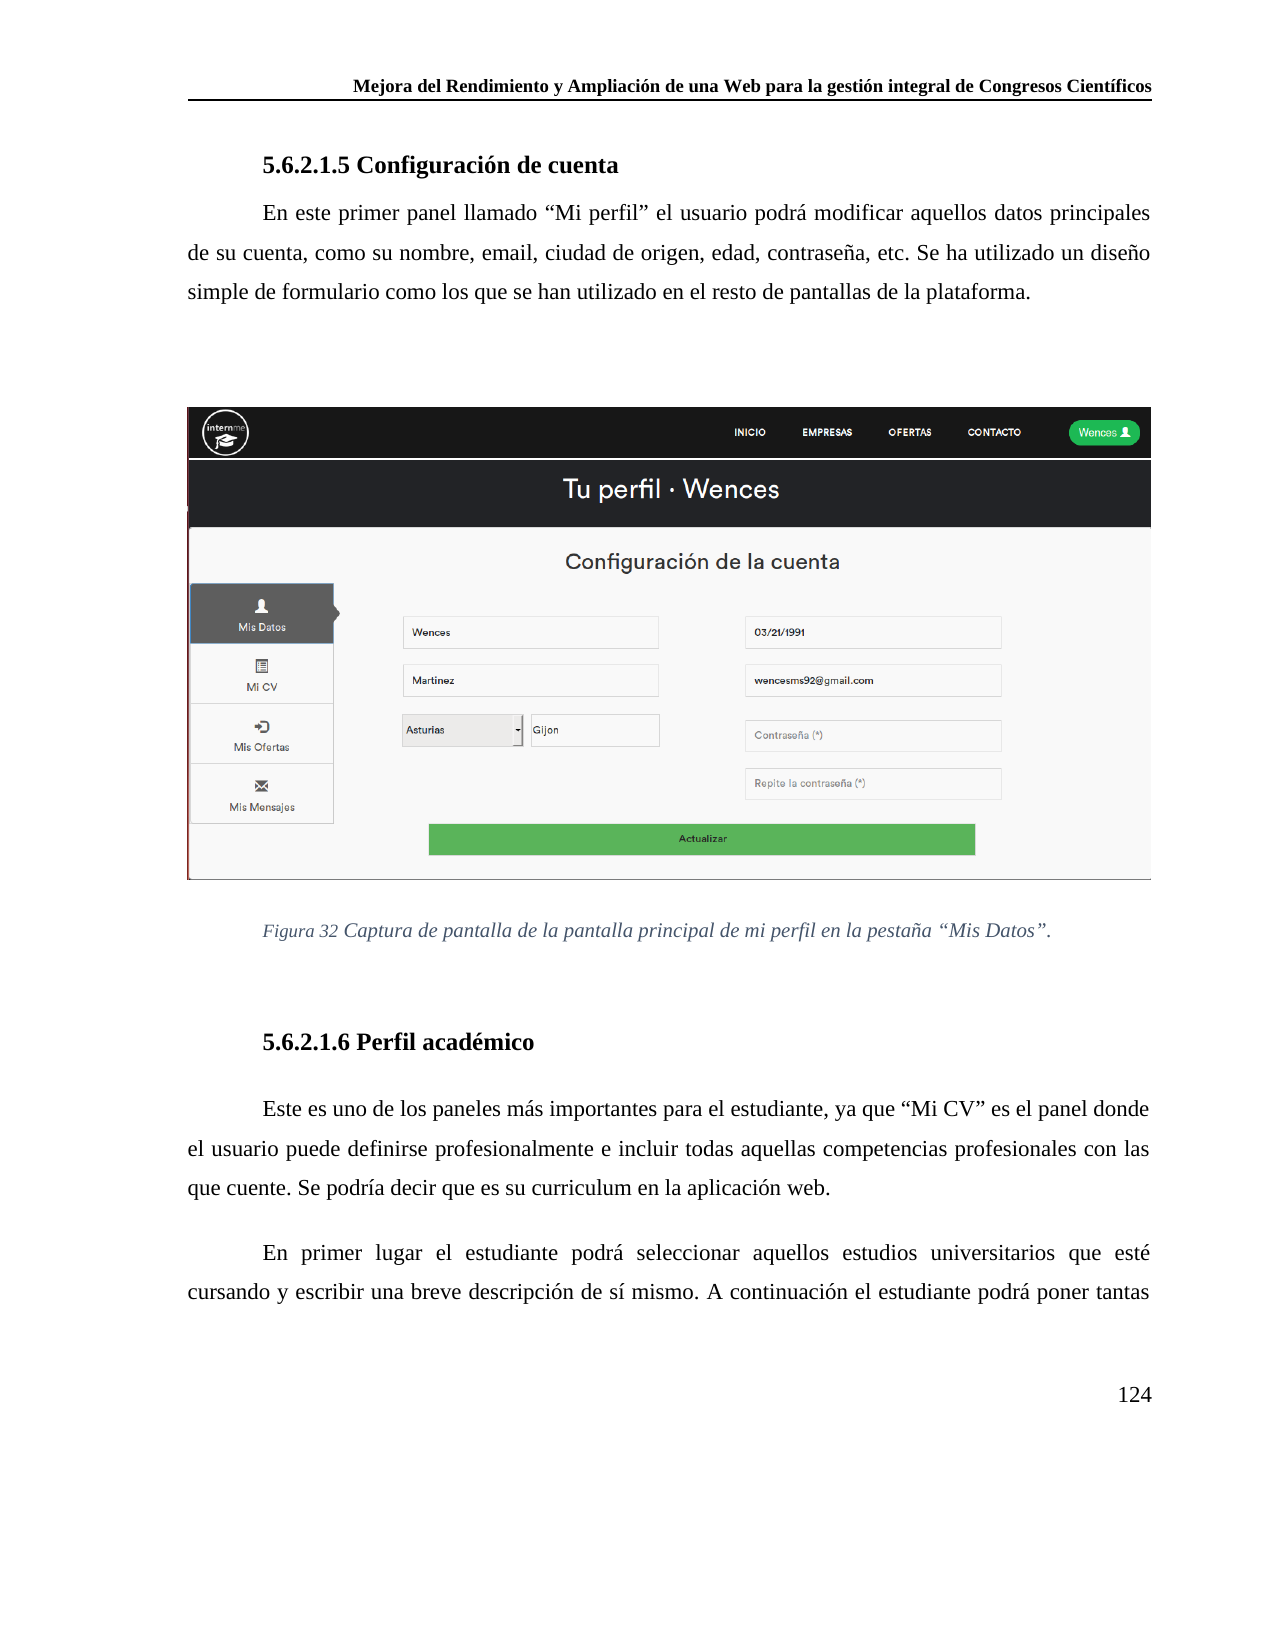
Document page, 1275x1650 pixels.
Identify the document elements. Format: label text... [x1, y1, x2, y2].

subtitle 5.6.2.1.5 Configuración de cuenta [187, 150, 1152, 179]
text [187, 1239, 1152, 1304]
text Este es uno de los paneles más importantes para el estudiante, ya que “Mi CV” es el panel donde el usuario puede definirse profesionalmente e incluir todas aquellas competencias profesionales con las que cuente. Se podría decir que es su curriculum en la aplicación web. [187, 1095, 1152, 1201]
subtitle 5.6.2.1.6 Perfil académico [187, 1027, 1152, 1056]
text En este primer panel llamado “Mi perfil” el usuario podrá modificar aquellos datos principales de su cuenta, como su nombre, email, ciudad de origen, edad, contraseña, etc. Se ha utilizado un diseño simple de formulario como los que se han utilizado en el resto de pantallas de la plataforma. [187, 199, 1152, 305]
picture [187, 407, 1151, 880]
